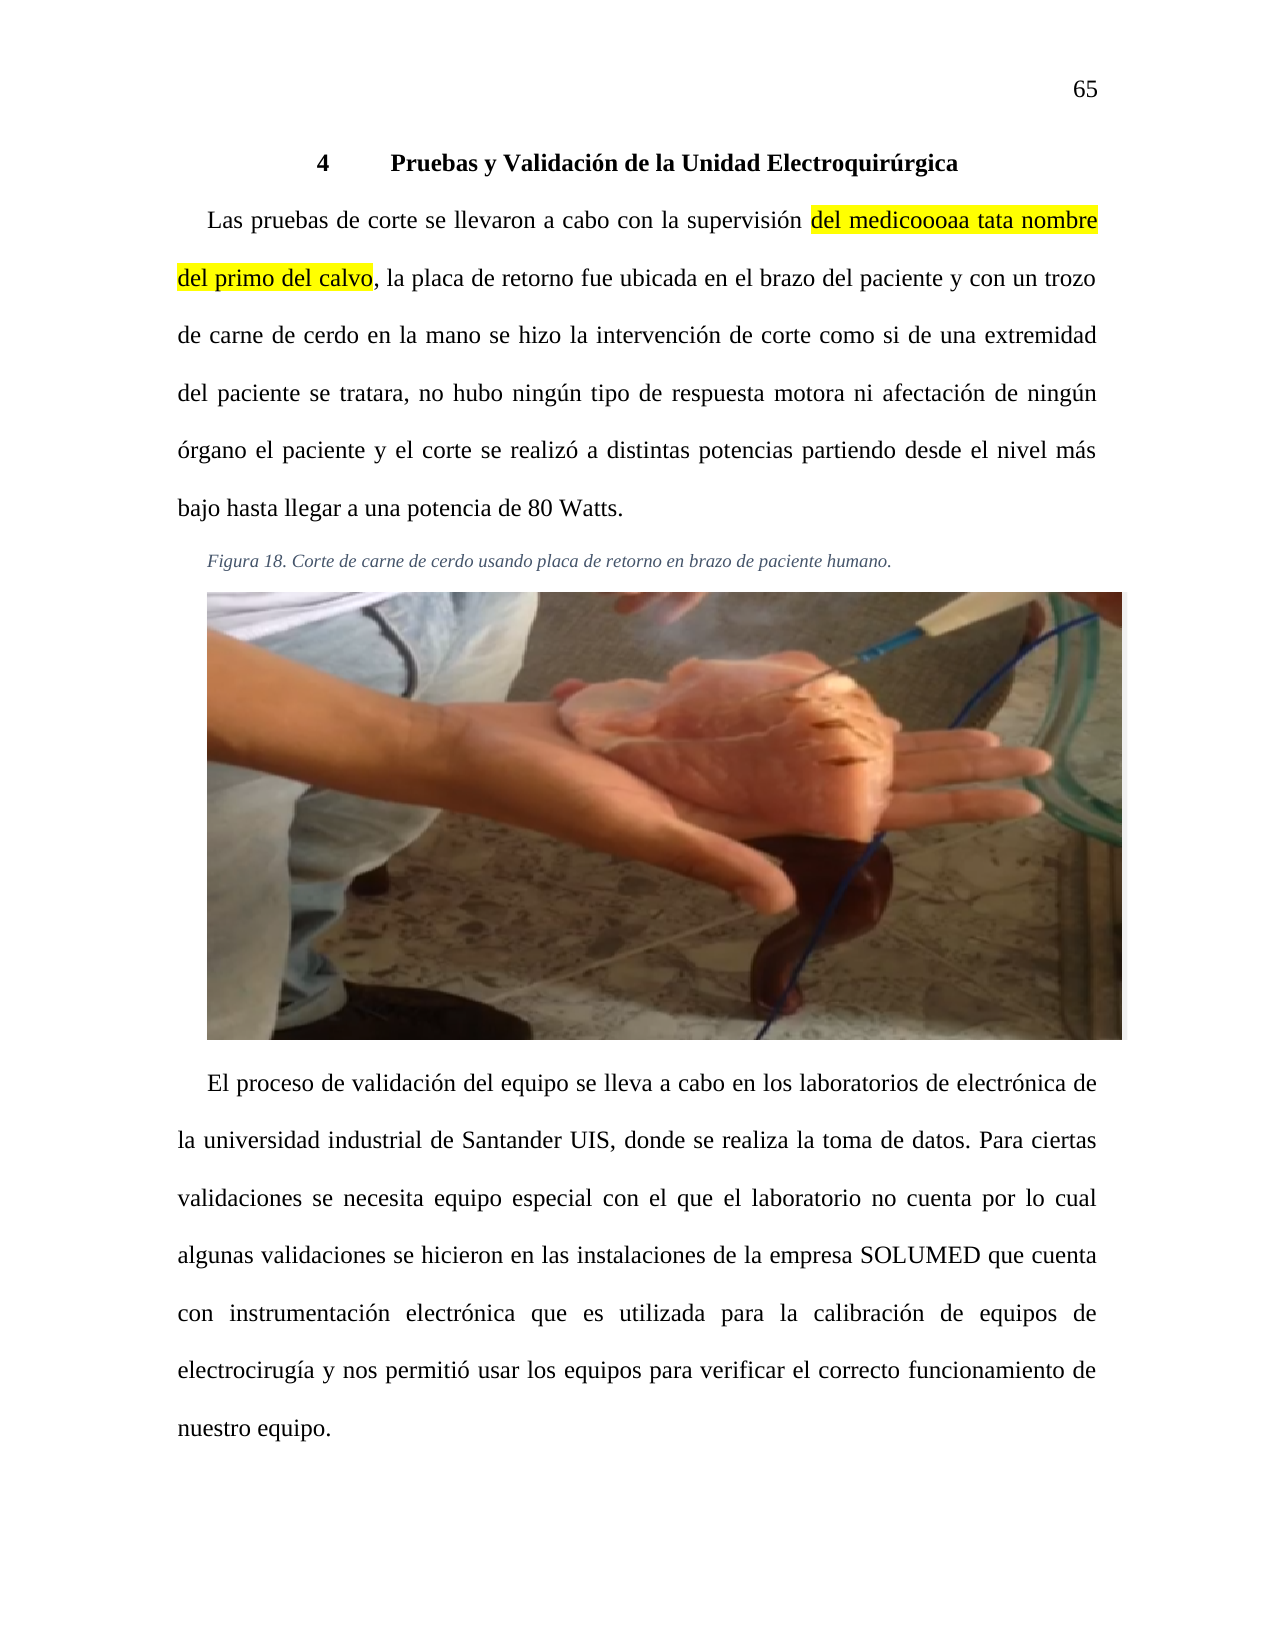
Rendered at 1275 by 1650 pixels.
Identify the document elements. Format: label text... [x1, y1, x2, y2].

text El proceso de validación del equipo se lleva a cabo en los laboratorios de electrónica de la universidad industrial de Santander UIS, donde se realiza la toma de datos. Para ciertas validaciones se necesita equipo especial con el que el laboratorio no cuenta por lo cual algunas validaciones se hicieron en las instalaciones de la empresa SOLUMED que cuenta con instrumentación electrónica que es utilizada para la calibración de equipos de electrocirugía y nos permitió usar los equipos para verificar el correcto funcionamiento de nuestro equipo. [177, 1068, 1098, 1442]
picture [206, 592, 1128, 1040]
text Las pruebas de corte se llevaron a cabo con la supervisión del medicoooaa tata nombre del primo del calvo, la placa de retorno fue ubicada en el brazo del paciente y con un trozo de carne de cerdo en la mano se hizo la intervención de corte como si de una extremidad del paciente se tratara, no hubo ningún tipo de respuesta motora ni afectación de ningún órgano el paciente y el corte se realizó a distintas potencias partiendo desde el nivel más bajo hasta llegar a una potencia de 80 Watts. [177, 205, 1098, 521]
subtitle Pruebas y Validación de la Unidad Electroquirúrgica [177, 148, 1098, 176]
